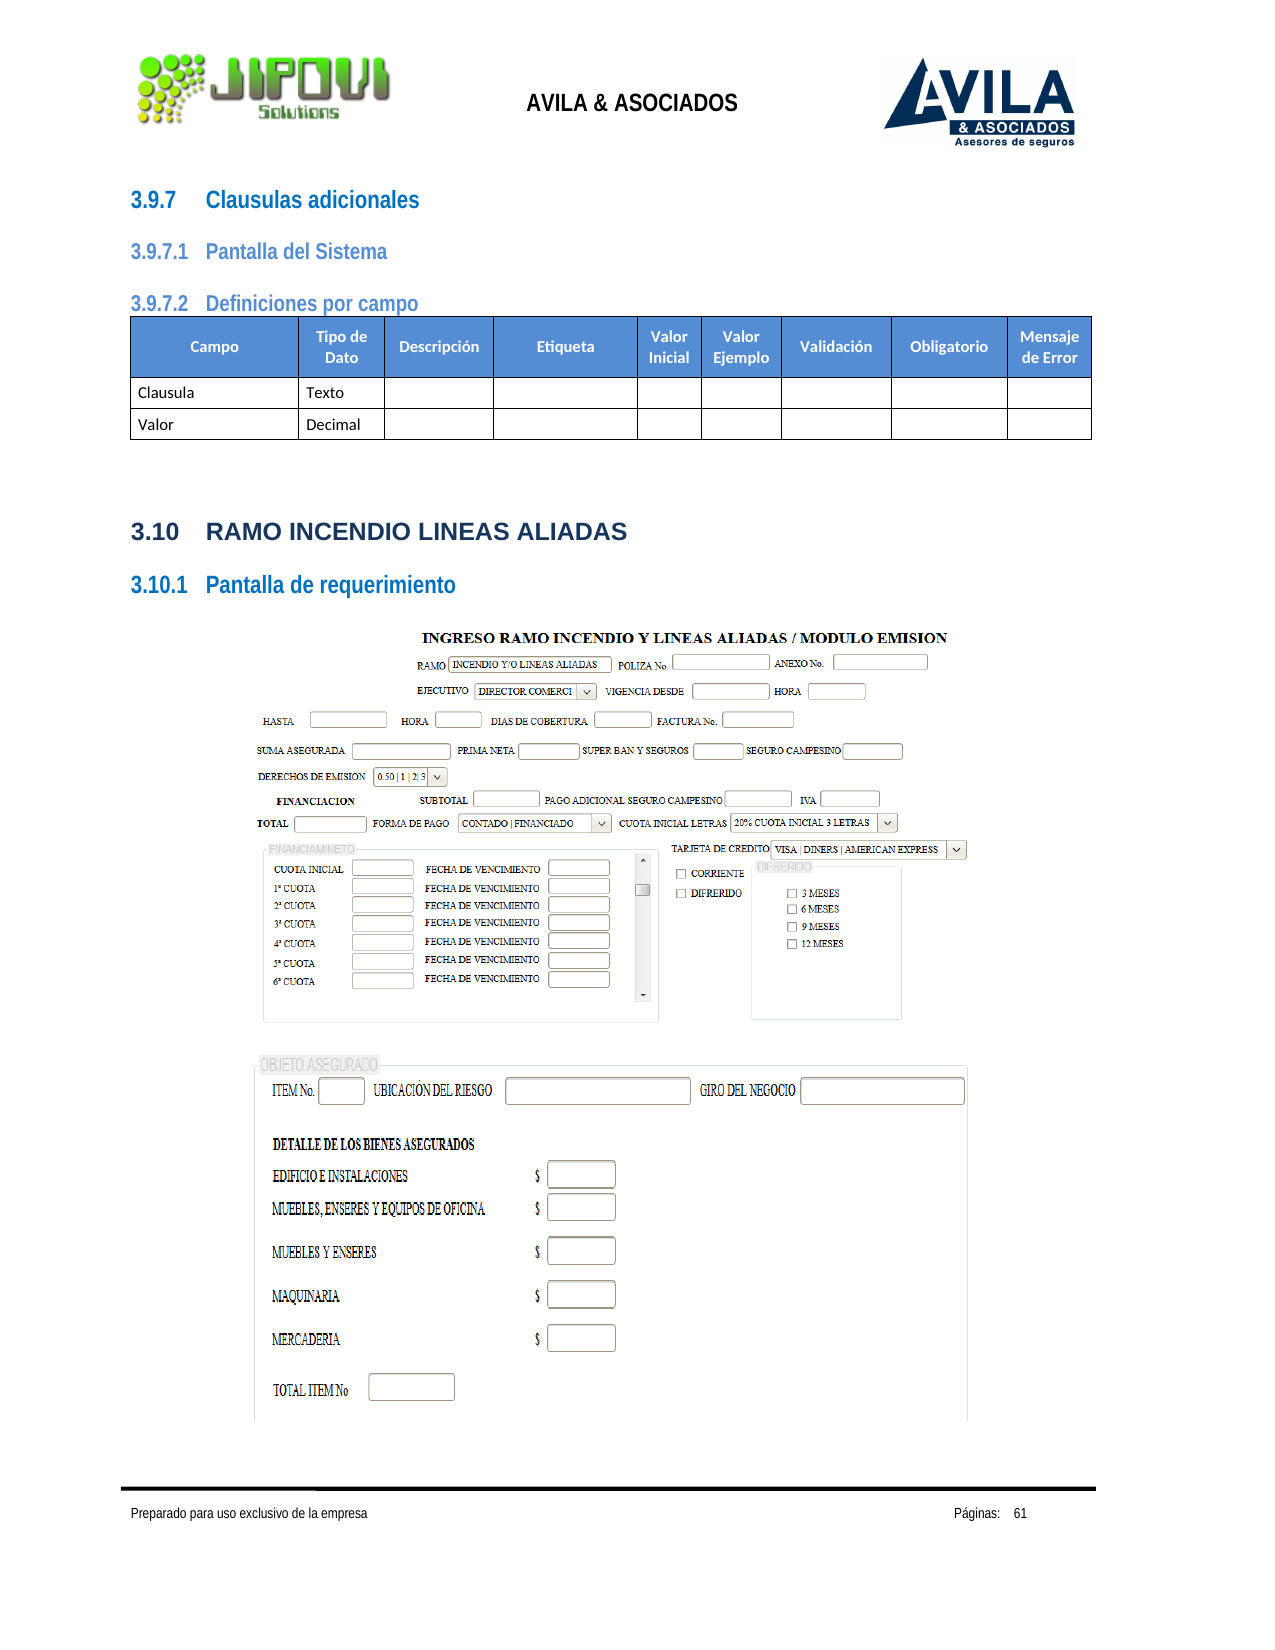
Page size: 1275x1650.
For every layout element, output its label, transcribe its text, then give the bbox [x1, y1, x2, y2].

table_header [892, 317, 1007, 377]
picture [251, 1050, 972, 1421]
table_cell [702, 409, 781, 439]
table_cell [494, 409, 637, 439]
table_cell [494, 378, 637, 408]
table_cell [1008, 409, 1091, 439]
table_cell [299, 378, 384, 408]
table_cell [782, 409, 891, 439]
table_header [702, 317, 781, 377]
subtitle Definiciones por campo [131, 289, 1092, 316]
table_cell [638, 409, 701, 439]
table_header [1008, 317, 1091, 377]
picture [131, 47, 394, 128]
subtitle RAMO INCENDIO LINEAS ALIADAS [131, 517, 1092, 546]
picture [251, 624, 972, 1026]
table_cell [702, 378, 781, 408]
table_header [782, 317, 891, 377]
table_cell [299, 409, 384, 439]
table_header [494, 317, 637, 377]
subtitle Pantalla de requerimiento [131, 571, 1092, 599]
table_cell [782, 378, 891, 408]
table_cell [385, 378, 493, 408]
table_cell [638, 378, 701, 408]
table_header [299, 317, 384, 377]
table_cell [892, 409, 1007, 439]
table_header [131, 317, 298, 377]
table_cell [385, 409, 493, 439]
subtitle Clausulas adicionales [131, 184, 1092, 213]
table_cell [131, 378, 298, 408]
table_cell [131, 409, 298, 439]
subtitle Pantalla del Sistema [131, 238, 1092, 264]
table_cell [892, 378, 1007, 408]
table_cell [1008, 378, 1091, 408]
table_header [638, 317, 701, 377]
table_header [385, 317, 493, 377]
picture [881, 57, 1077, 148]
